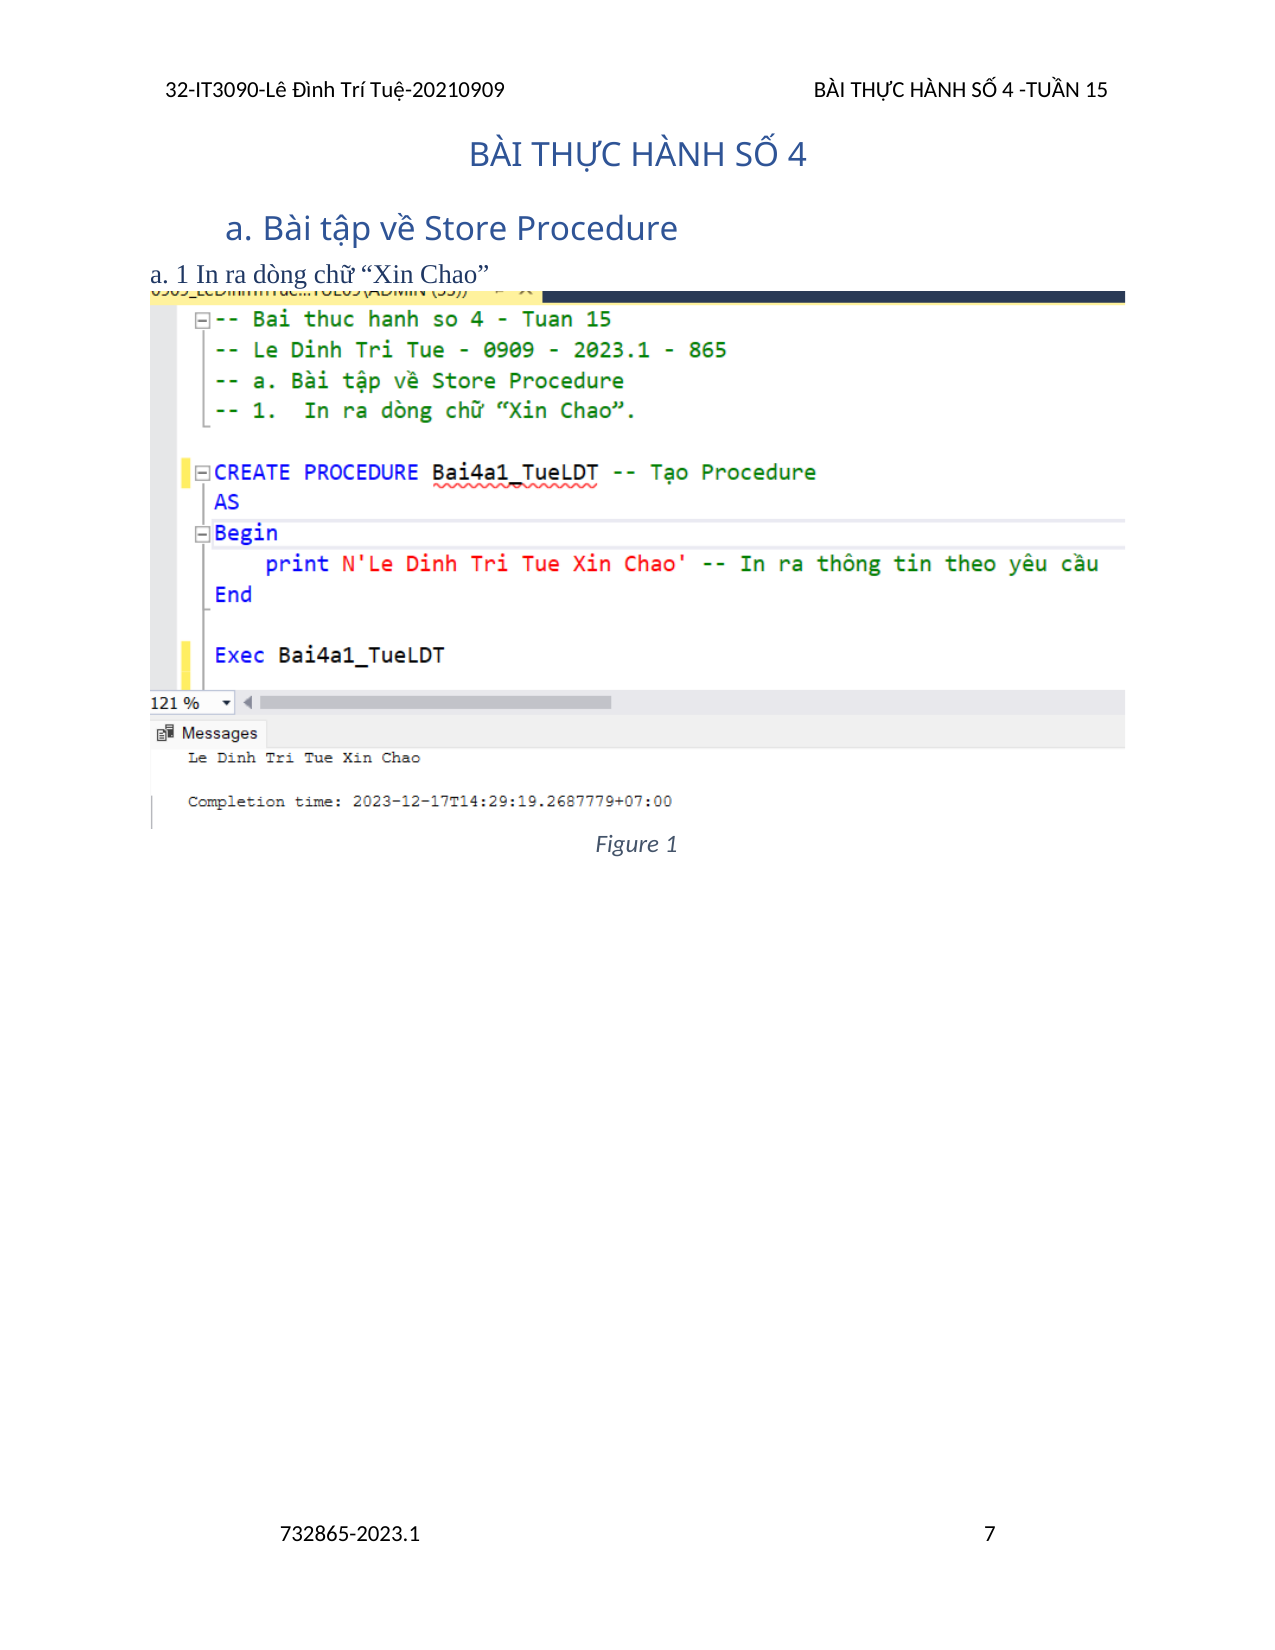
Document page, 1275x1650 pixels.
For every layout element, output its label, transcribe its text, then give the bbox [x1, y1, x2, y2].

subtitle BÀI THỰC HÀNH SỐ 4 [150, 131, 1125, 176]
picture [150, 291, 1125, 829]
subtitle Bài tập về Store Procedure [225, 205, 1125, 250]
subtitle a. 1 In ra dòng chữ “Xin Chao” [150, 258, 1125, 289]
